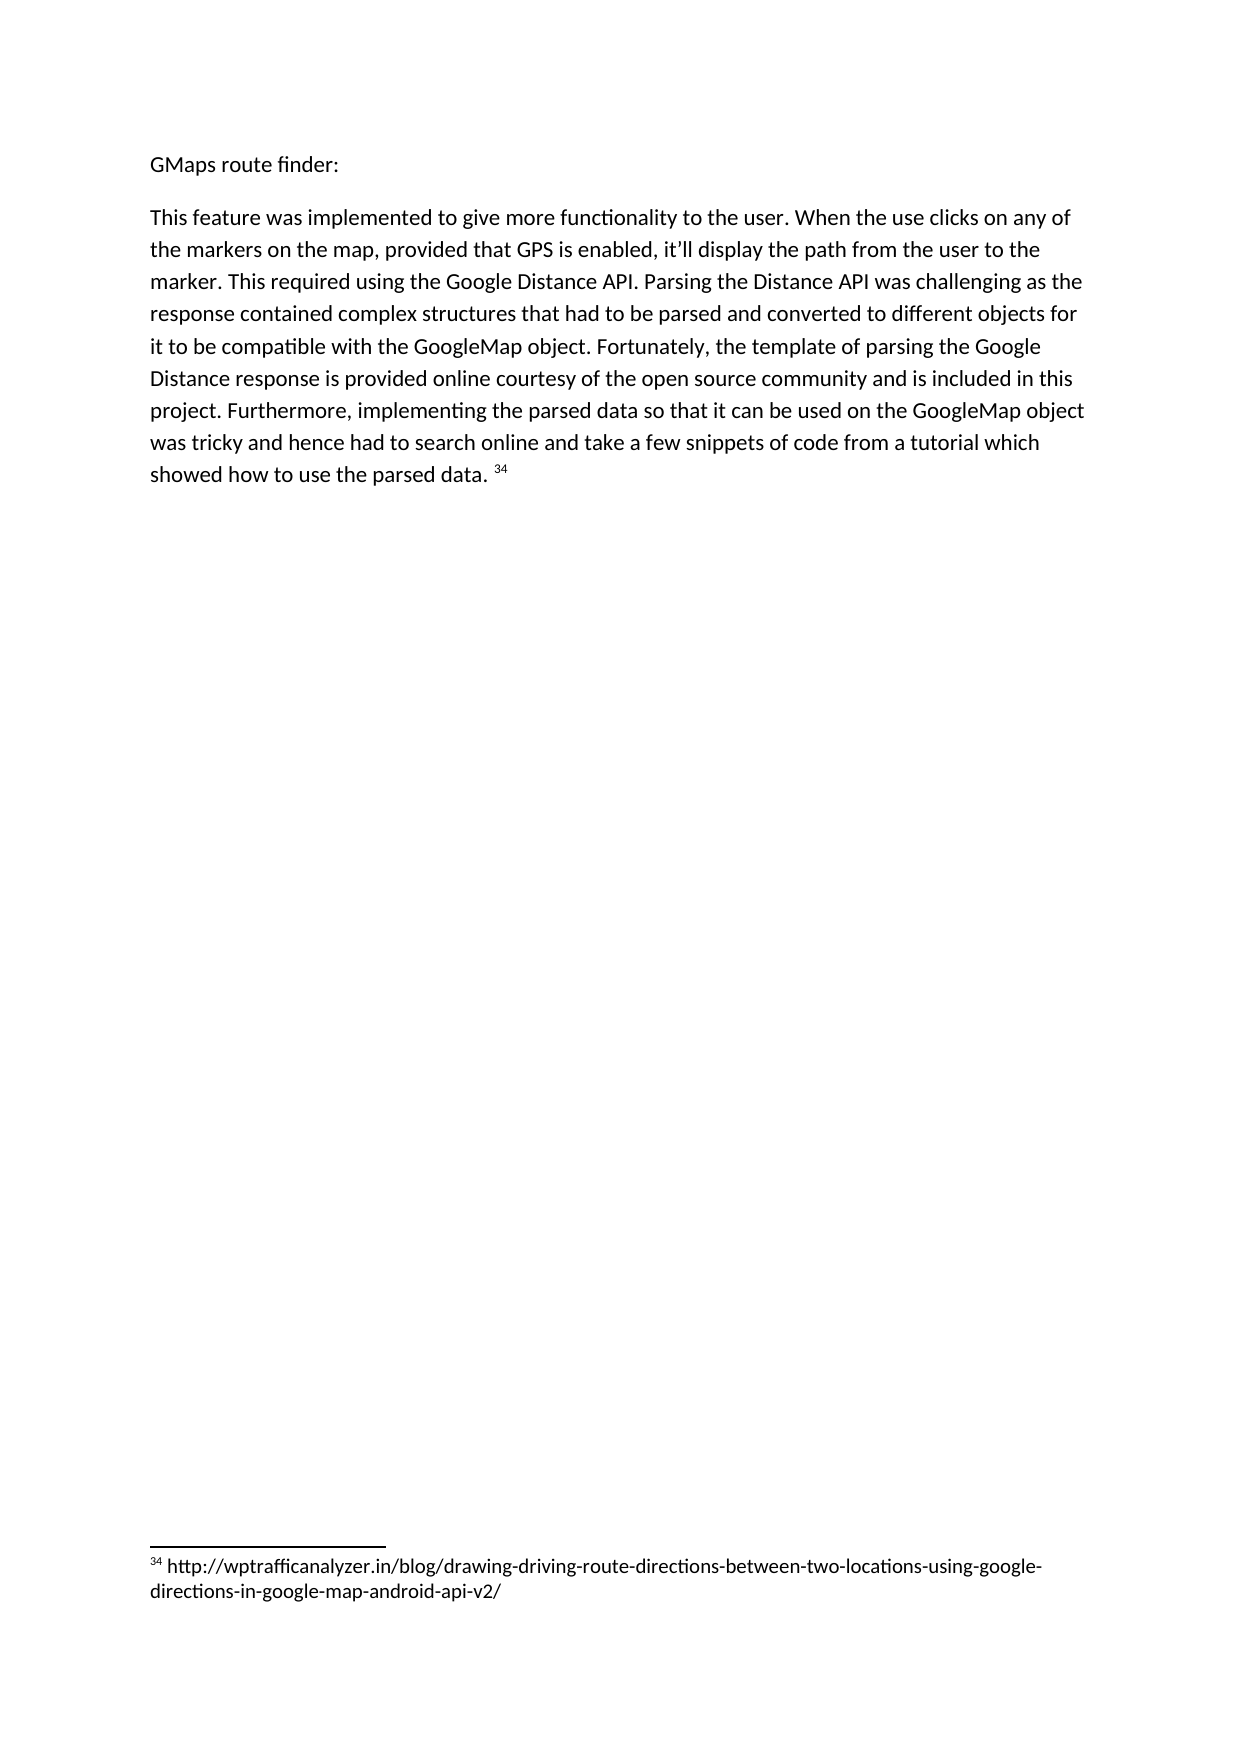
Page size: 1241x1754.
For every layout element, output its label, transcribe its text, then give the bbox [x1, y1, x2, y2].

text GMaps route finder: [150, 150, 1090, 178]
text This feature was implemented to give more functionality to the user. When the use clicks on any of the markers on the map, provided that GPS is enabled, it’ll display the path from the user to the marker. This required using the Google Distance API. Parsing the Distance API was challenging as the response contained complex structures that had to be parsed and converted to different objects for it to be compatible with the GoogleMap object. Fortunately, the template of parsing the Google Distance response is provided online courtesy of the open source community and is included in this project. Furthermore, implementing the parsed data so that it can be used on the GoogleMap object was tricky and hence had to search online and take a few snippets of code from a tutorial which showed how to use the parsed data. [150, 203, 1090, 488]
